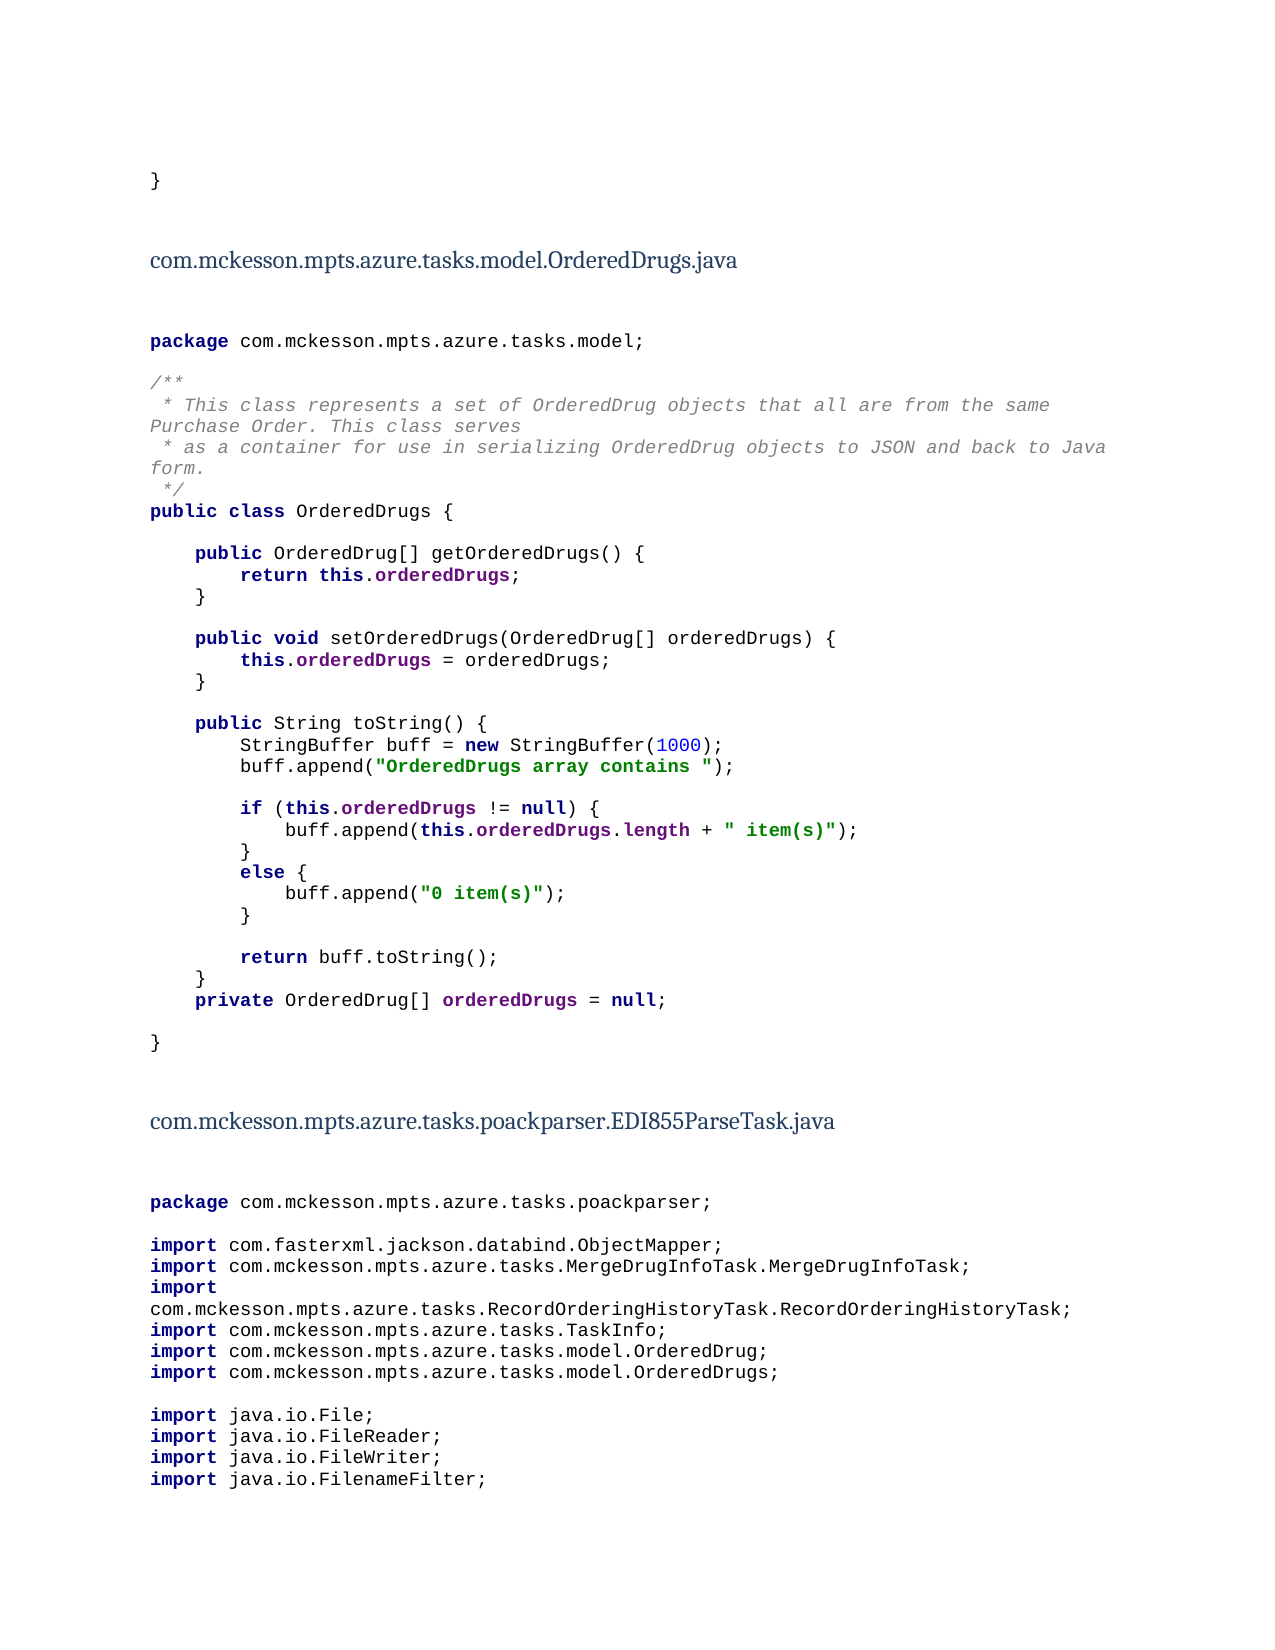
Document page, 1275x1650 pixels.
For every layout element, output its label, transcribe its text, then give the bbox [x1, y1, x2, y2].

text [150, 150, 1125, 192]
text package com.mckesson.mpts.azure.tasks.model; /** * This class represents a set of OrderedDrug objects that all are from the same Purchase Order. This class serves * as a container for use in serializing OrderedDrug objects to JSON and back to Java form. */ public class OrderedDrugs { public OrderedDrug[] getOrderedDrugs() { return this.orderedDrugs; } public void setOrderedDrugs(OrderedDrug[] orderedDrugs) { this.orderedDrugs = orderedDrugs; } public String toString() { StringBuffer buff = new StringBuffer(1000); buff.append("OrderedDrugs array contains "); if (this.orderedDrugs != null) { buff.append(this.orderedDrugs.length + " item(s)"); } else { buff.append("0 item(s)"); } return buff.toString(); } private OrderedDrug[] orderedDrugs = null; } [150, 332, 1125, 1054]
subtitle com.mckesson.mpts.azure.tasks.model.OrderedDrugs.java [150, 246, 1125, 274]
subtitle com.mckesson.mpts.azure.tasks.poackparser.EDI855ParseTask.java [150, 1107, 1125, 1136]
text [150, 1193, 1125, 1491]
